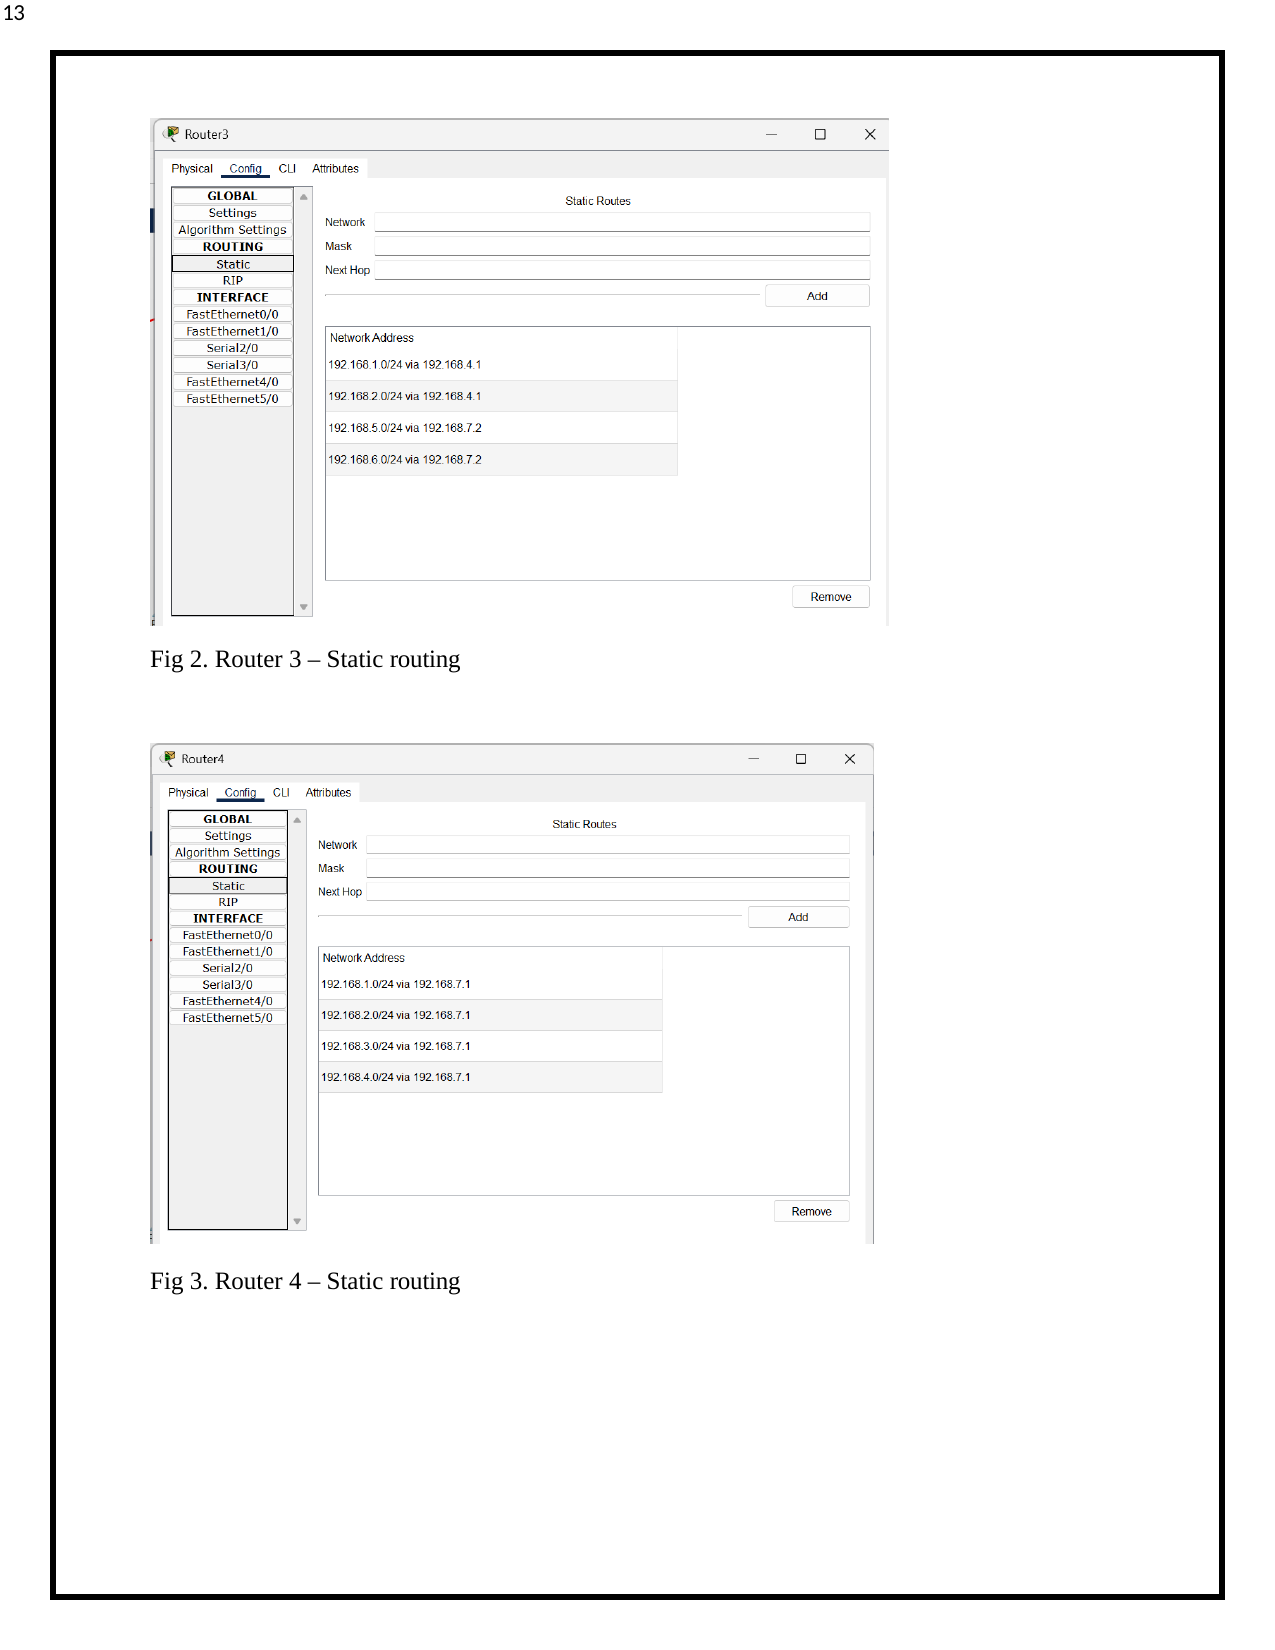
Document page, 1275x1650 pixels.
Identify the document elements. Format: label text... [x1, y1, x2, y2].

picture [150, 743, 874, 1244]
picture [150, 118, 889, 626]
text Fig 2. Router 3 – Static routing [150, 644, 1200, 673]
